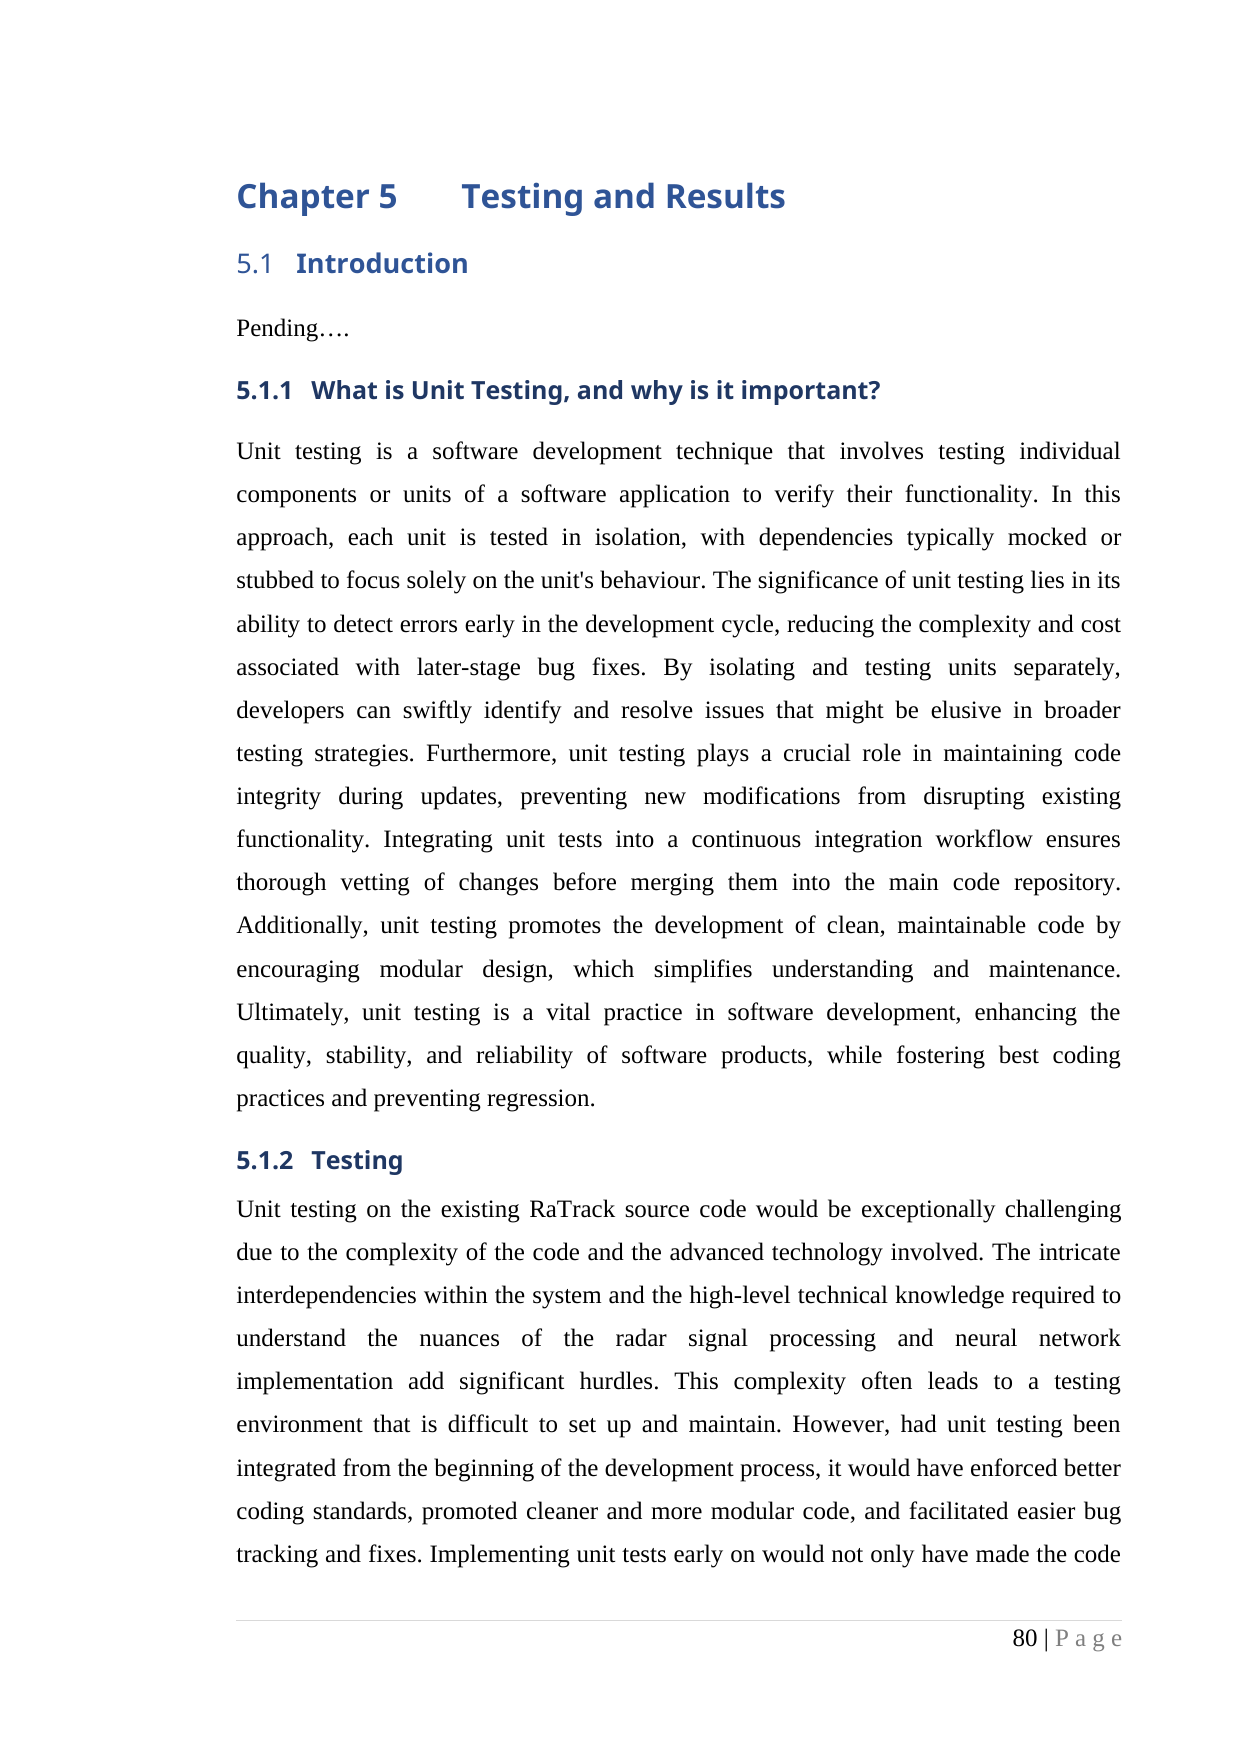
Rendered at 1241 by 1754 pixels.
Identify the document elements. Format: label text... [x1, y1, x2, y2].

subtitle What is Unit Testing, and why is it important? [236, 373, 1122, 407]
text Pending…. [236, 313, 1122, 342]
subtitle Testing and Results [236, 173, 1122, 218]
subtitle Testing [236, 1143, 1122, 1177]
subtitle Introduction [236, 245, 1122, 282]
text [236, 1194, 1122, 1568]
text Unit testing is a software development technique that involves testing individual components or units of a software application to verify their functionality. In this approach, each unit is tested in isolation, with dependencies typically mocked or stubbed to focus solely on the unit's behaviour. The significance of unit testing lies in its ability to detect errors early in the development cycle, reducing the complexity and cost associated with later-stage bug fixes. By isolating and testing units separately, developers can swiftly identify and resolve issues that might be elusive in broader testing strategies. Furthermore, unit testing plays a crucial role in maintaining code integrity during updates, preventing new modifications from disrupting existing functionality. Integrating unit tests into a continuous integration workflow ensures thorough vetting of changes before merging them into the main code repository. Additionally, unit testing promotes the development of clean, maintainable code by encouraging modular design, which simplifies understanding and maintenance. Ultimately, unit testing is a vital practice in software development, enhancing the quality, stability, and reliability of software products, while fostering best coding practices and preventing regression. [236, 436, 1122, 1112]
